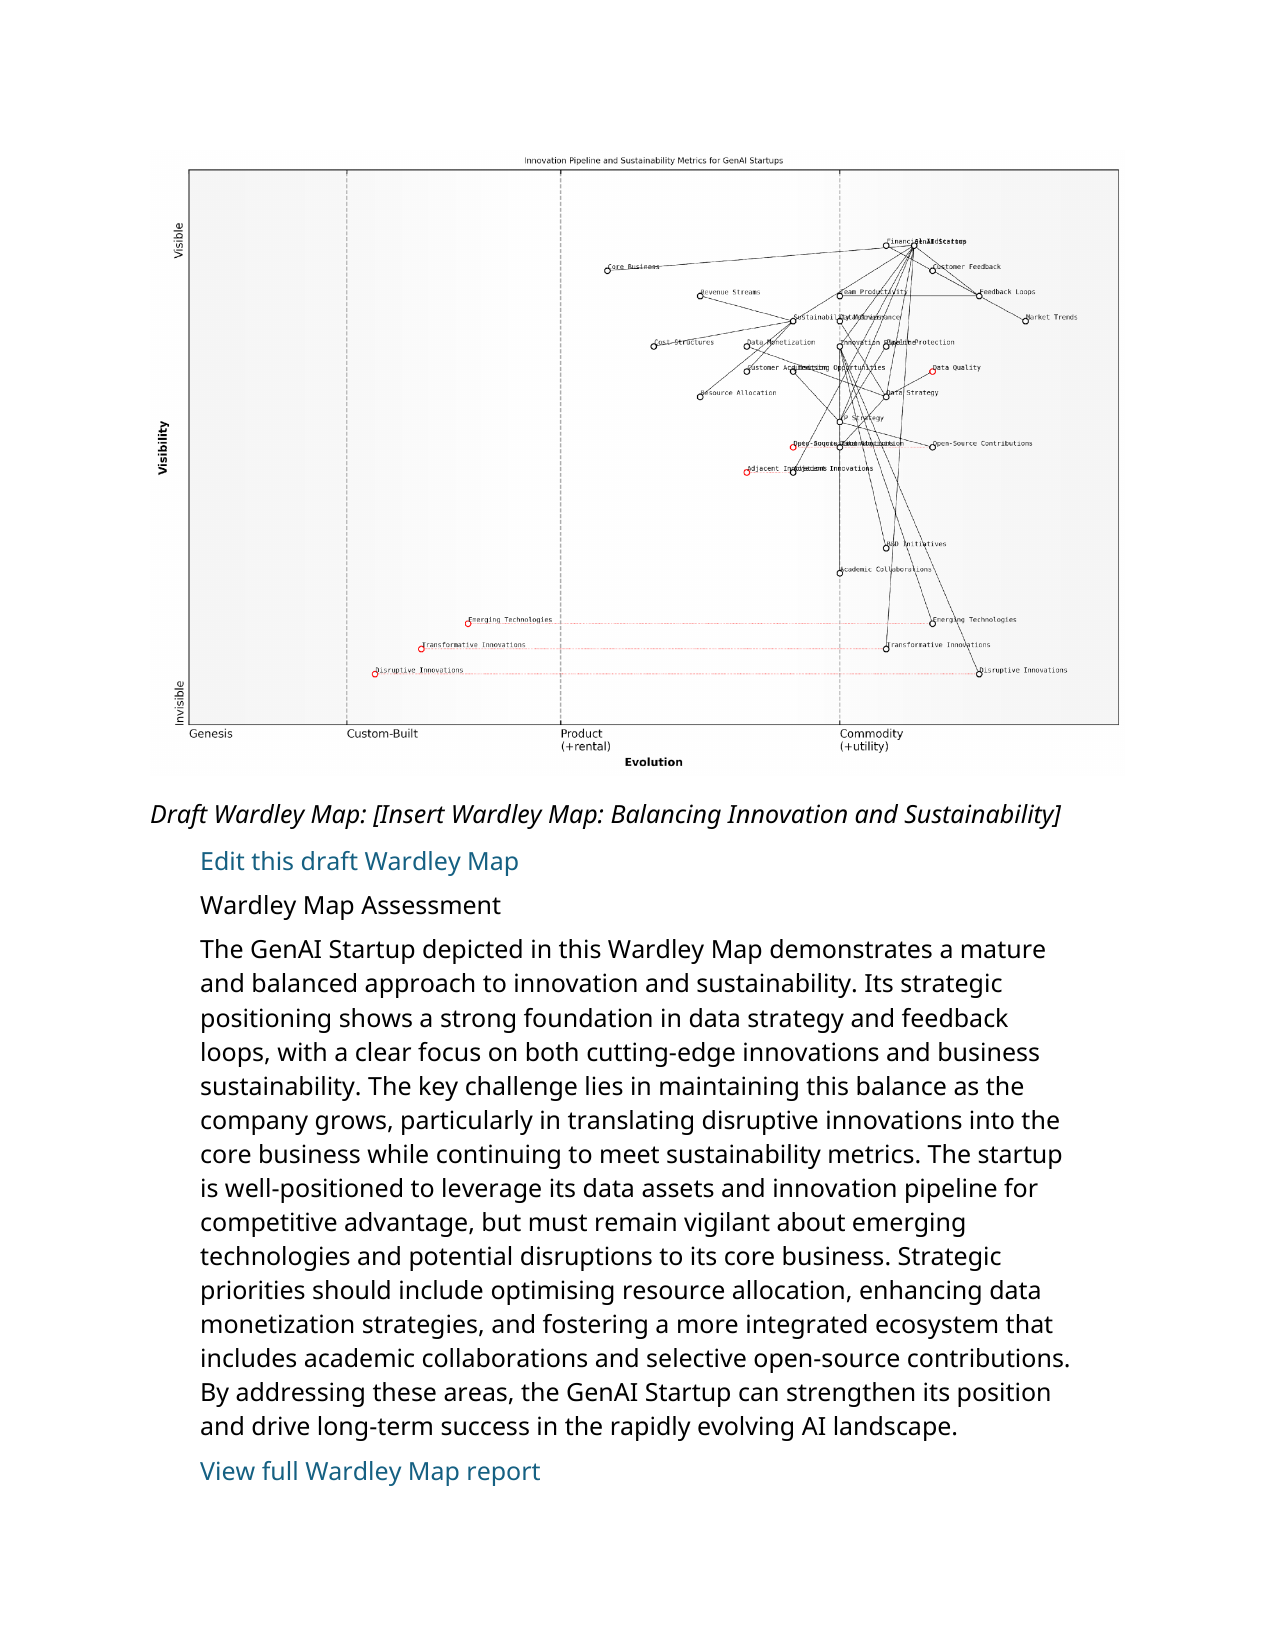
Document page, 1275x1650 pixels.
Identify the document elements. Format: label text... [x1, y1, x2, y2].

text View full Wardley Map report [200, 1453, 1075, 1487]
text The GenAI Startup depicted in this Wardley Map demonstrates a mature and balanced approach to innovation and sustainability. Its strategic positioning shows a strong foundation in data strategy and feedback loops, with a clear focus on both cutting-edge innovations and business sustainability. The key challenge lies in maintaining this balance as the company grows, particularly in translating disruptive innovations into the core business while continuing to meet sustainability metrics. The startup is well-positioned to leverage its data assets and innovation pipeline for competitive advantage, but must remain vigilant about emerging technologies and potential disruptions to its core business. Strategic priorities should include optimising resource allocation, enhancing data monetization strategies, and fostering a more integrated ecosystem that includes academic collaborations and selective open-source contributions. By addressing these areas, the GenAI Startup can strengthen its position and drive long-term success in the rapidly evolving AI landscape. [200, 932, 1075, 1443]
text Wardley Map Assessment [200, 888, 1075, 922]
text Edit this draft Wardley Map [200, 843, 1075, 877]
picture [150, 150, 1125, 776]
text Draft Wardley Map: [Insert Wardley Map: Balancing Innovation and Sustainability] [150, 797, 1125, 831]
